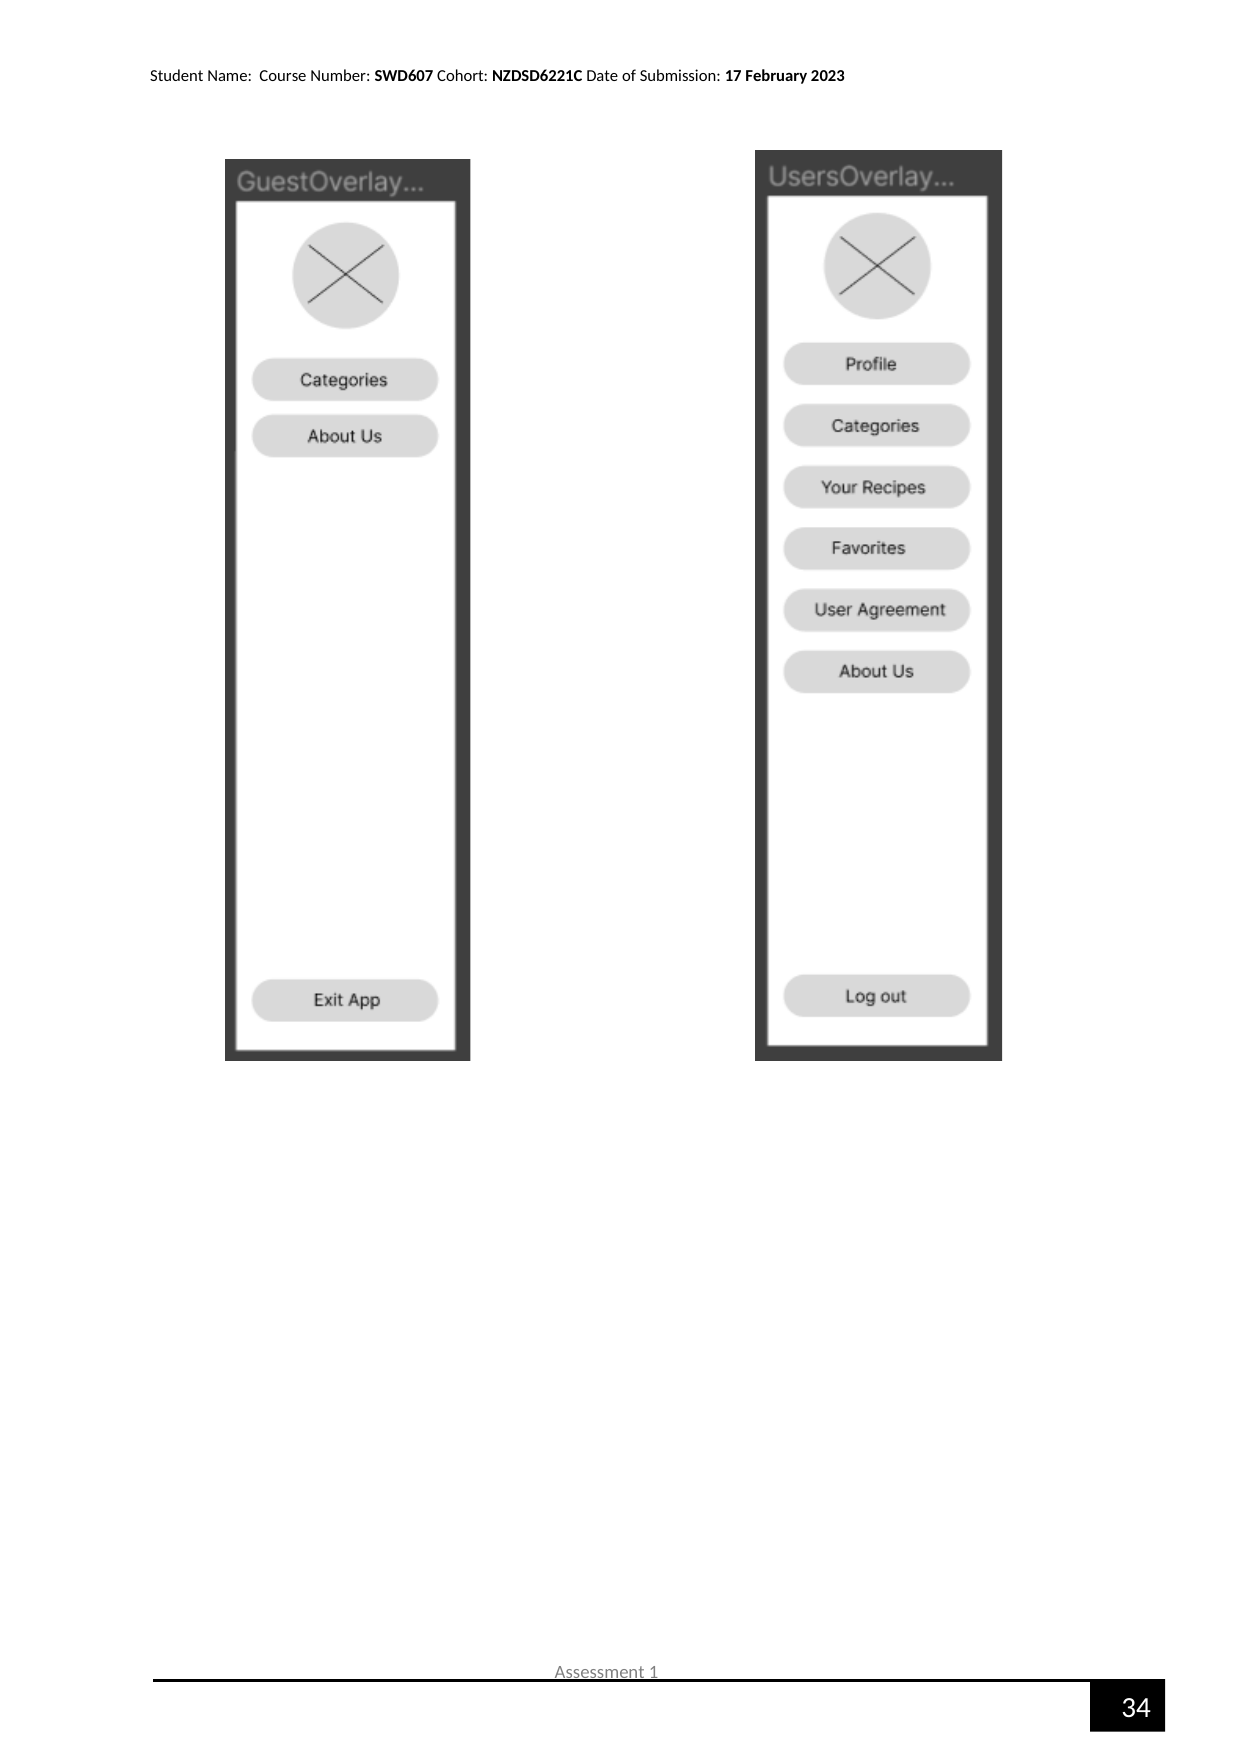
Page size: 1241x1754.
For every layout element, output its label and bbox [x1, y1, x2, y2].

picture [755, 150, 1003, 1061]
picture [225, 159, 471, 1061]
